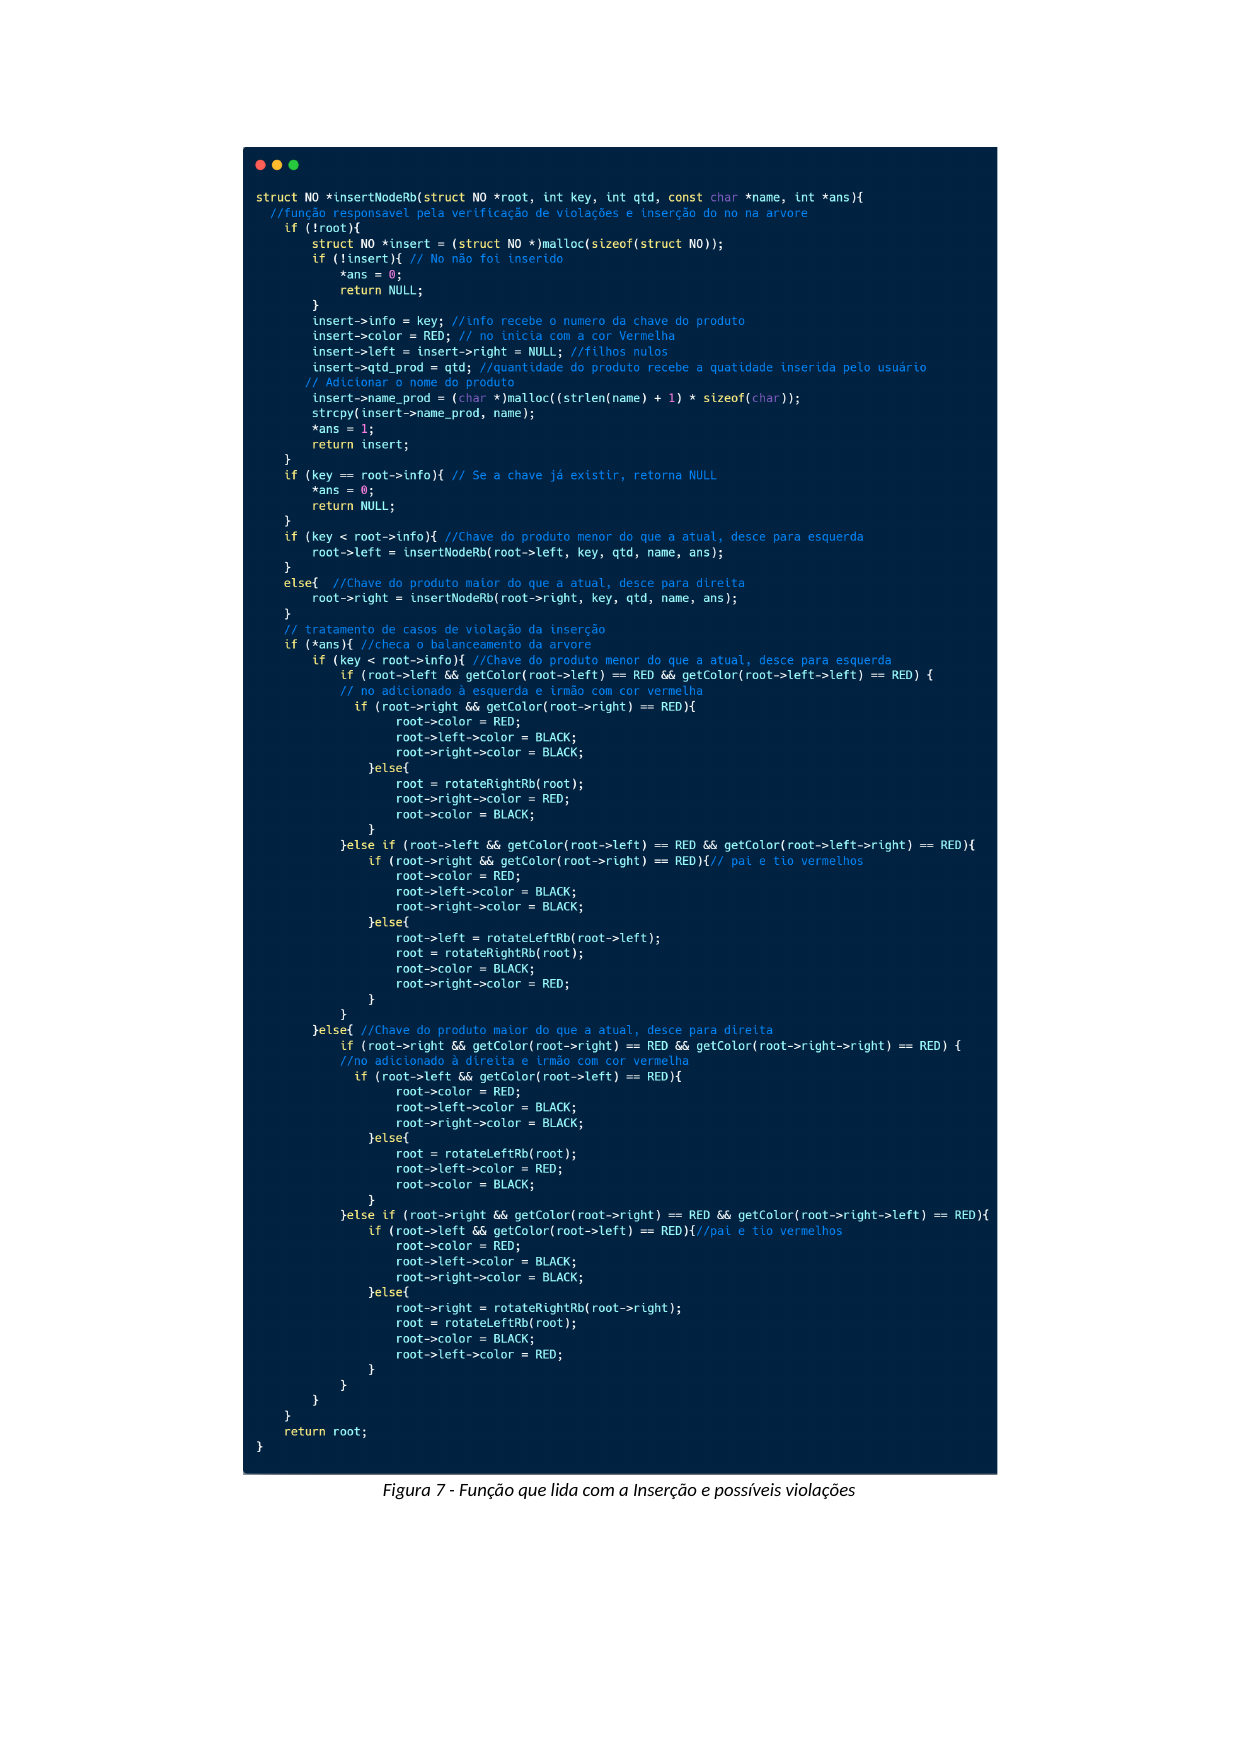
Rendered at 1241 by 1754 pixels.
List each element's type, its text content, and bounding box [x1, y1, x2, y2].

picture [243, 147, 998, 1475]
text Figura 7 - Função que lida com a Inserção e possíveis violações [177, 1478, 1063, 1501]
